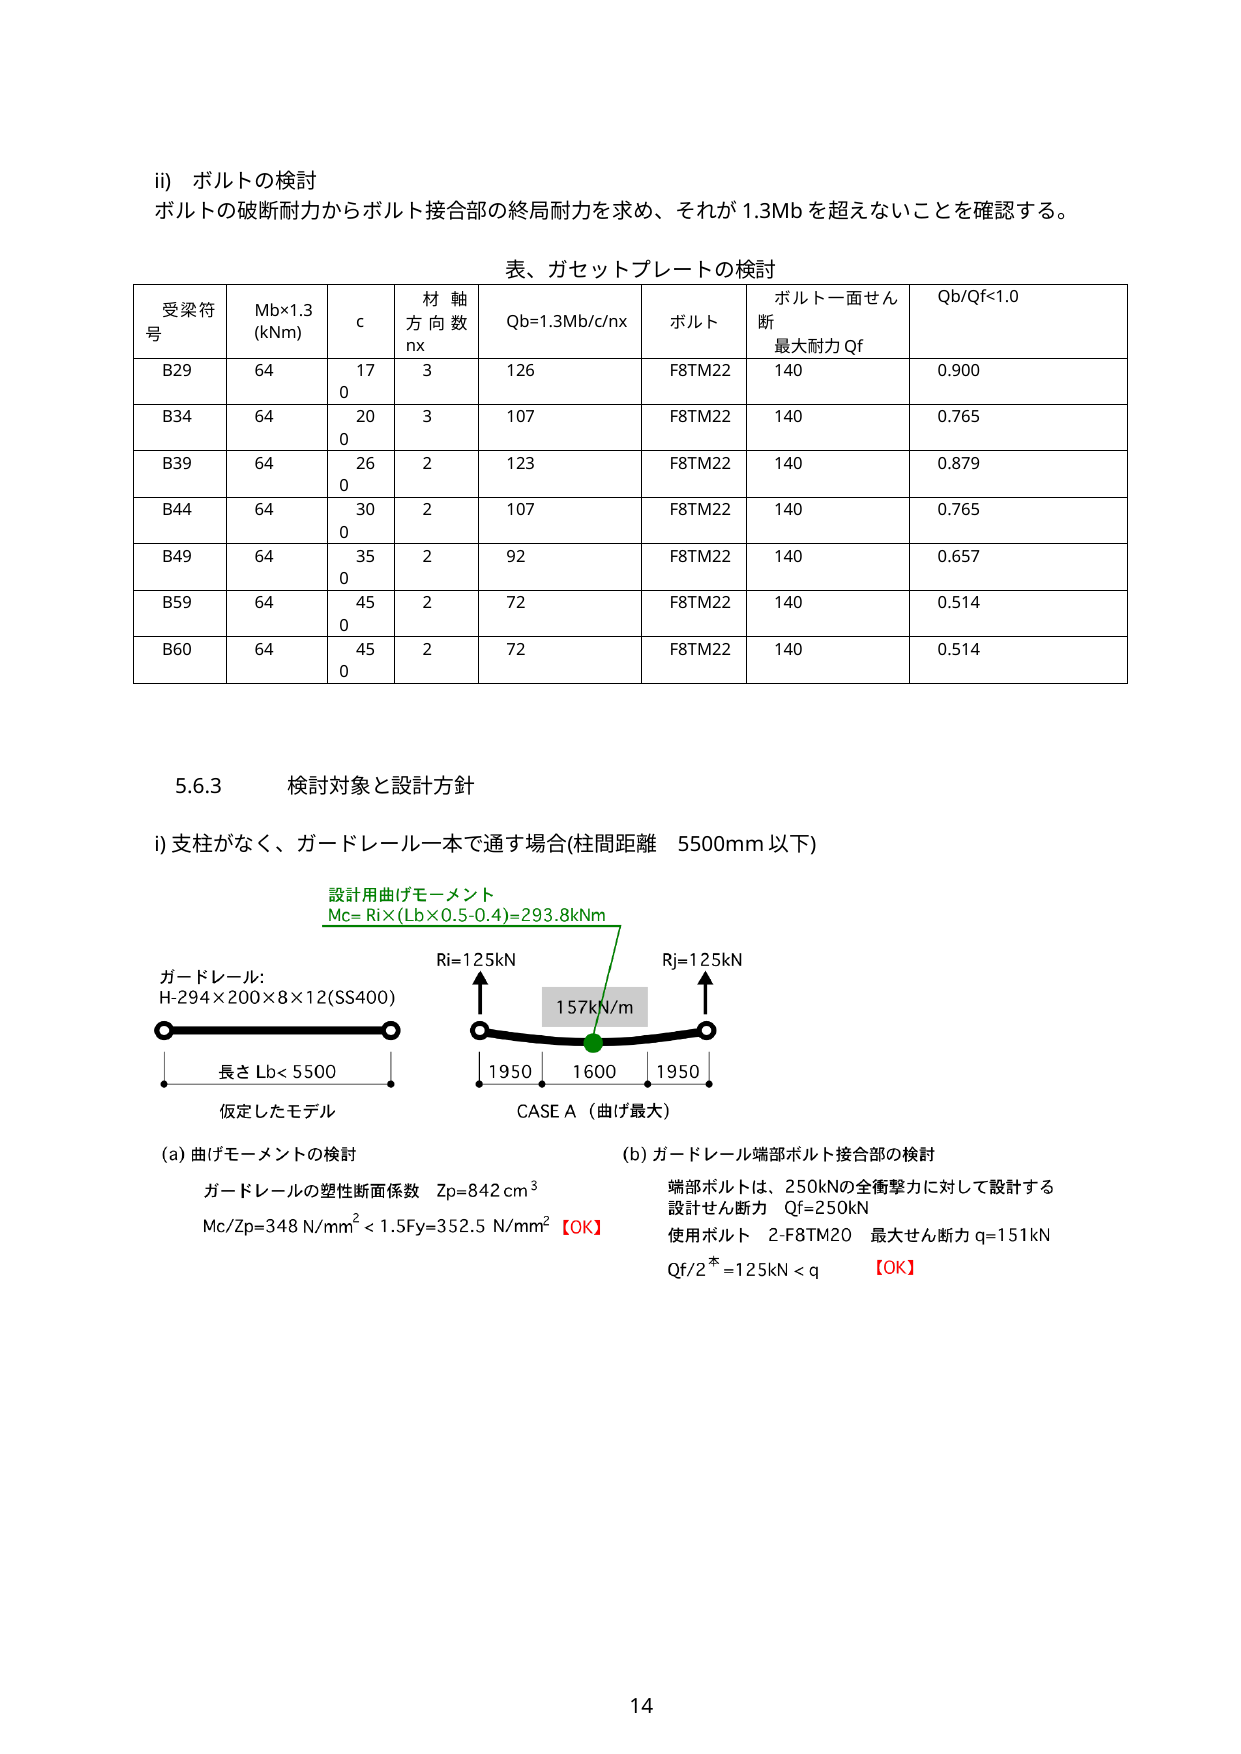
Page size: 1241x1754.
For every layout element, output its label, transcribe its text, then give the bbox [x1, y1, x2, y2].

table_header 受梁符号 [134, 285, 226, 357]
table_cell 2 [395, 591, 478, 636]
table_cell B34 [134, 405, 226, 450]
table_cell F8TM22 [642, 637, 746, 683]
table_cell F8TM22 [642, 591, 746, 636]
subtitle 検討対象と設計方針 [175, 769, 1128, 799]
table_header ボルト一面せん断 最大耐力Qf [747, 285, 909, 357]
table_cell 126 [479, 359, 641, 404]
table_cell 140 [747, 451, 909, 497]
table_cell 2 [395, 451, 478, 497]
table_cell 107 [479, 498, 641, 543]
table_cell 64 [227, 405, 327, 450]
table_cell 64 [227, 498, 327, 543]
table_cell 0.657 [910, 544, 1127, 590]
table_cell B49 [134, 544, 226, 590]
table_cell 140 [747, 591, 909, 636]
table_cell 0.900 [910, 359, 1127, 404]
table_cell 2 [395, 637, 478, 683]
table_cell 260 [328, 451, 394, 497]
table_cell 3 [395, 405, 478, 450]
text i) 支柱がなく、ガードレール一本で通す場合(柱間距離 5500mm以下) [133, 828, 1128, 858]
table_cell 64 [227, 637, 327, 683]
table_cell F8TM22 [642, 451, 746, 497]
table_cell 2 [395, 544, 478, 590]
table_cell 64 [227, 451, 327, 497]
table_cell B39 [134, 451, 226, 497]
table_header Qb/Qf<1.0 [910, 285, 1127, 357]
table_cell F8TM22 [642, 359, 746, 404]
table_cell 450 [328, 591, 394, 636]
table_header Qb=1.3Mb/c/nx [479, 285, 641, 357]
table_cell 0.514 [910, 591, 1127, 636]
text ii) ボルトの検討 [133, 164, 1128, 195]
picture [154, 886, 1053, 1279]
table_header c [328, 285, 394, 357]
table_cell 72 [479, 637, 641, 683]
table_cell 64 [227, 591, 327, 636]
table_cell 0.765 [910, 498, 1127, 543]
table_cell 170 [328, 359, 394, 404]
text ボルトの破断耐力からボルト接合部の終局耐力を求め、それが1.3Mbを超えないことを確認する。 [133, 195, 1128, 225]
table_cell 0.879 [910, 451, 1127, 497]
table_cell 450 [328, 637, 394, 683]
table_cell B60 [134, 637, 226, 683]
table_cell 350 [328, 544, 394, 590]
table_cell 2 [395, 498, 478, 543]
table_cell 0.514 [910, 637, 1127, 683]
table_cell 92 [479, 544, 641, 590]
table_cell 64 [227, 544, 327, 590]
text 表、ガセットプレートの検討 [133, 253, 1128, 284]
table_cell B44 [134, 498, 226, 543]
table_cell 200 [328, 405, 394, 450]
table_cell 140 [747, 359, 909, 404]
table_cell F8TM22 [642, 544, 746, 590]
table_cell F8TM22 [642, 405, 746, 450]
table_cell B59 [134, 591, 226, 636]
table_cell 3 [395, 359, 478, 404]
table_cell 140 [747, 637, 909, 683]
table_header ボルト [642, 285, 746, 357]
table_cell 123 [479, 451, 641, 497]
table_cell 72 [479, 591, 641, 636]
table_cell 140 [747, 405, 909, 450]
table_cell 0.765 [910, 405, 1127, 450]
table_cell B29 [134, 359, 226, 404]
table_cell 140 [747, 498, 909, 543]
table_cell 64 [227, 359, 327, 404]
table_cell 107 [479, 405, 641, 450]
table_cell 300 [328, 498, 394, 543]
table_cell F8TM22 [642, 498, 746, 543]
table_header Mb×1.3 (kNm) [227, 285, 327, 357]
table_header 材軸方向数nx [395, 285, 478, 357]
table_cell 140 [747, 544, 909, 590]
